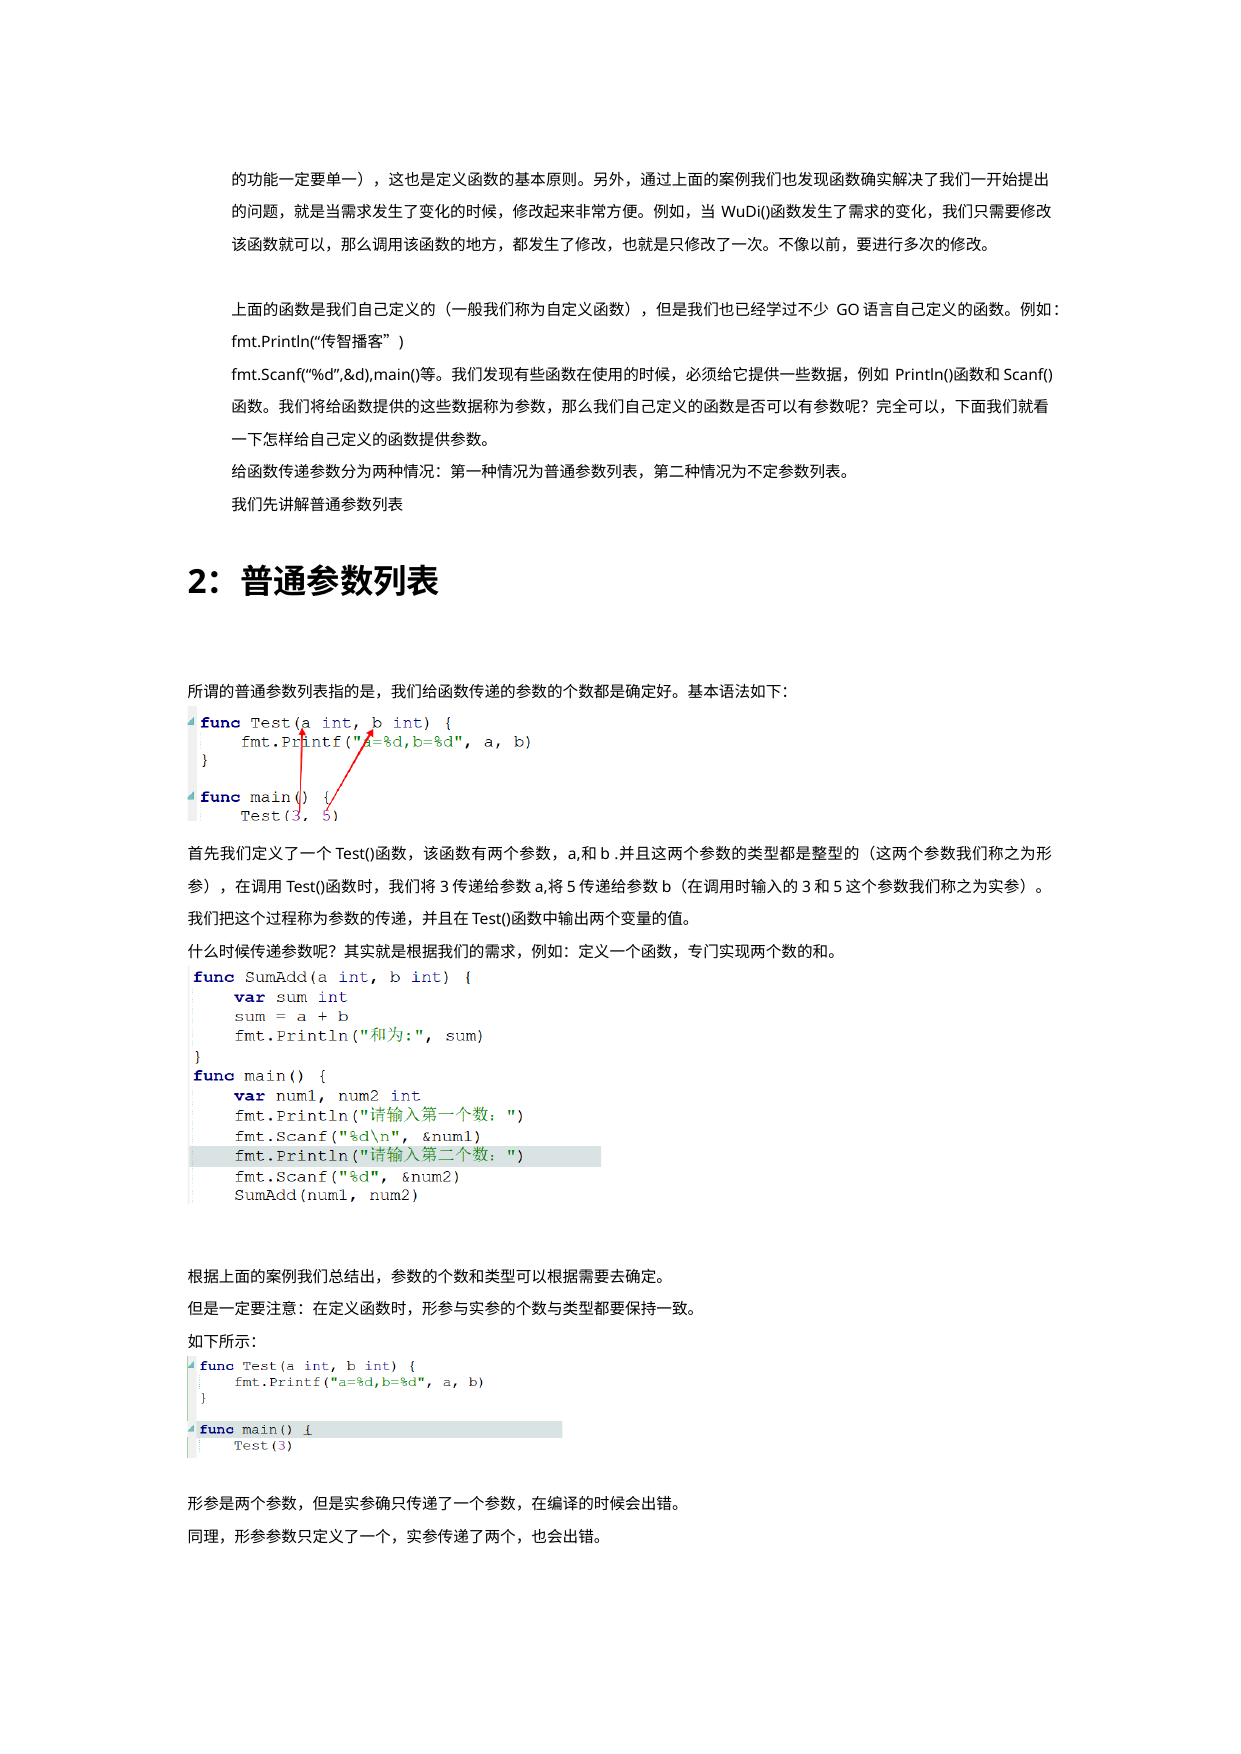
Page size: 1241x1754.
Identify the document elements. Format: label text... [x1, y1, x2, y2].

text 什么时候传递参数呢？其实就是根据我们的需求，例如：定义一个函数，专门实现两个数的和。 [187, 934, 1053, 966]
text 首先我们定义了一个Test()函数，该函数有两个参数，a,和b .并且这两个参数的类型都是整型的（这两个参数我们称之为形参），在调用Test()函数时，我们将3传递给参数a,将5传递给参数b（在调用时输入的3和5这个参数我们称之为实参）。我们把这个过程称为参数的传递，并且在Test()函数中输出两个变量的值。 [187, 836, 1053, 934]
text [231, 162, 1053, 259]
subtitle 2：普通参数列表 [187, 547, 1053, 612]
text fmt.Scanf(“%d”,&d),main()等。我们发现有些函数在使用的时候，必须给它提供一些数据，例如Println()函数和Scanf()函数。我们将给函数提供的这些数据称为参数，那么我们自己定义的函数是否可以有参数呢？完全可以，下面我们就看一下怎样给自己定义的函数提供参数。 [231, 357, 1053, 454]
text 但是一定要注意：在定义函数时，形参与实参的个数与类型都要保持一致。 [187, 1291, 1053, 1324]
picture [187, 1356, 563, 1458]
text 给函数传递参数分为两种情况：第一种情况为普通参数列表，第二种情况为不定参数列表。 [231, 454, 1053, 487]
text 我们先讲解普通参数列表 [231, 487, 1053, 519]
text 同理，形参参数只定义了一个，实参传递了两个，也会出错。 [187, 1519, 1053, 1551]
picture [187, 706, 613, 821]
text 如下所示： [187, 1324, 1053, 1356]
picture [187, 966, 602, 1204]
text 形参是两个参数，但是实参确只传递了一个参数，在编译的时候会出错。 [187, 1486, 1053, 1519]
text 所谓的普通参数列表指的是，我们给函数传递的参数的个数都是确定好。基本语法如下： [187, 674, 1053, 706]
text 根据上面的案例我们总结出，参数的个数和类型可以根据需要去确定。 [187, 1259, 1053, 1291]
text 上面的函数是我们自己定义的（一般我们称为自定义函数），但是我们也已经学过不少GO语言自己定义的函数。例如：fmt.Println(“传智播客”) [231, 292, 1053, 357]
